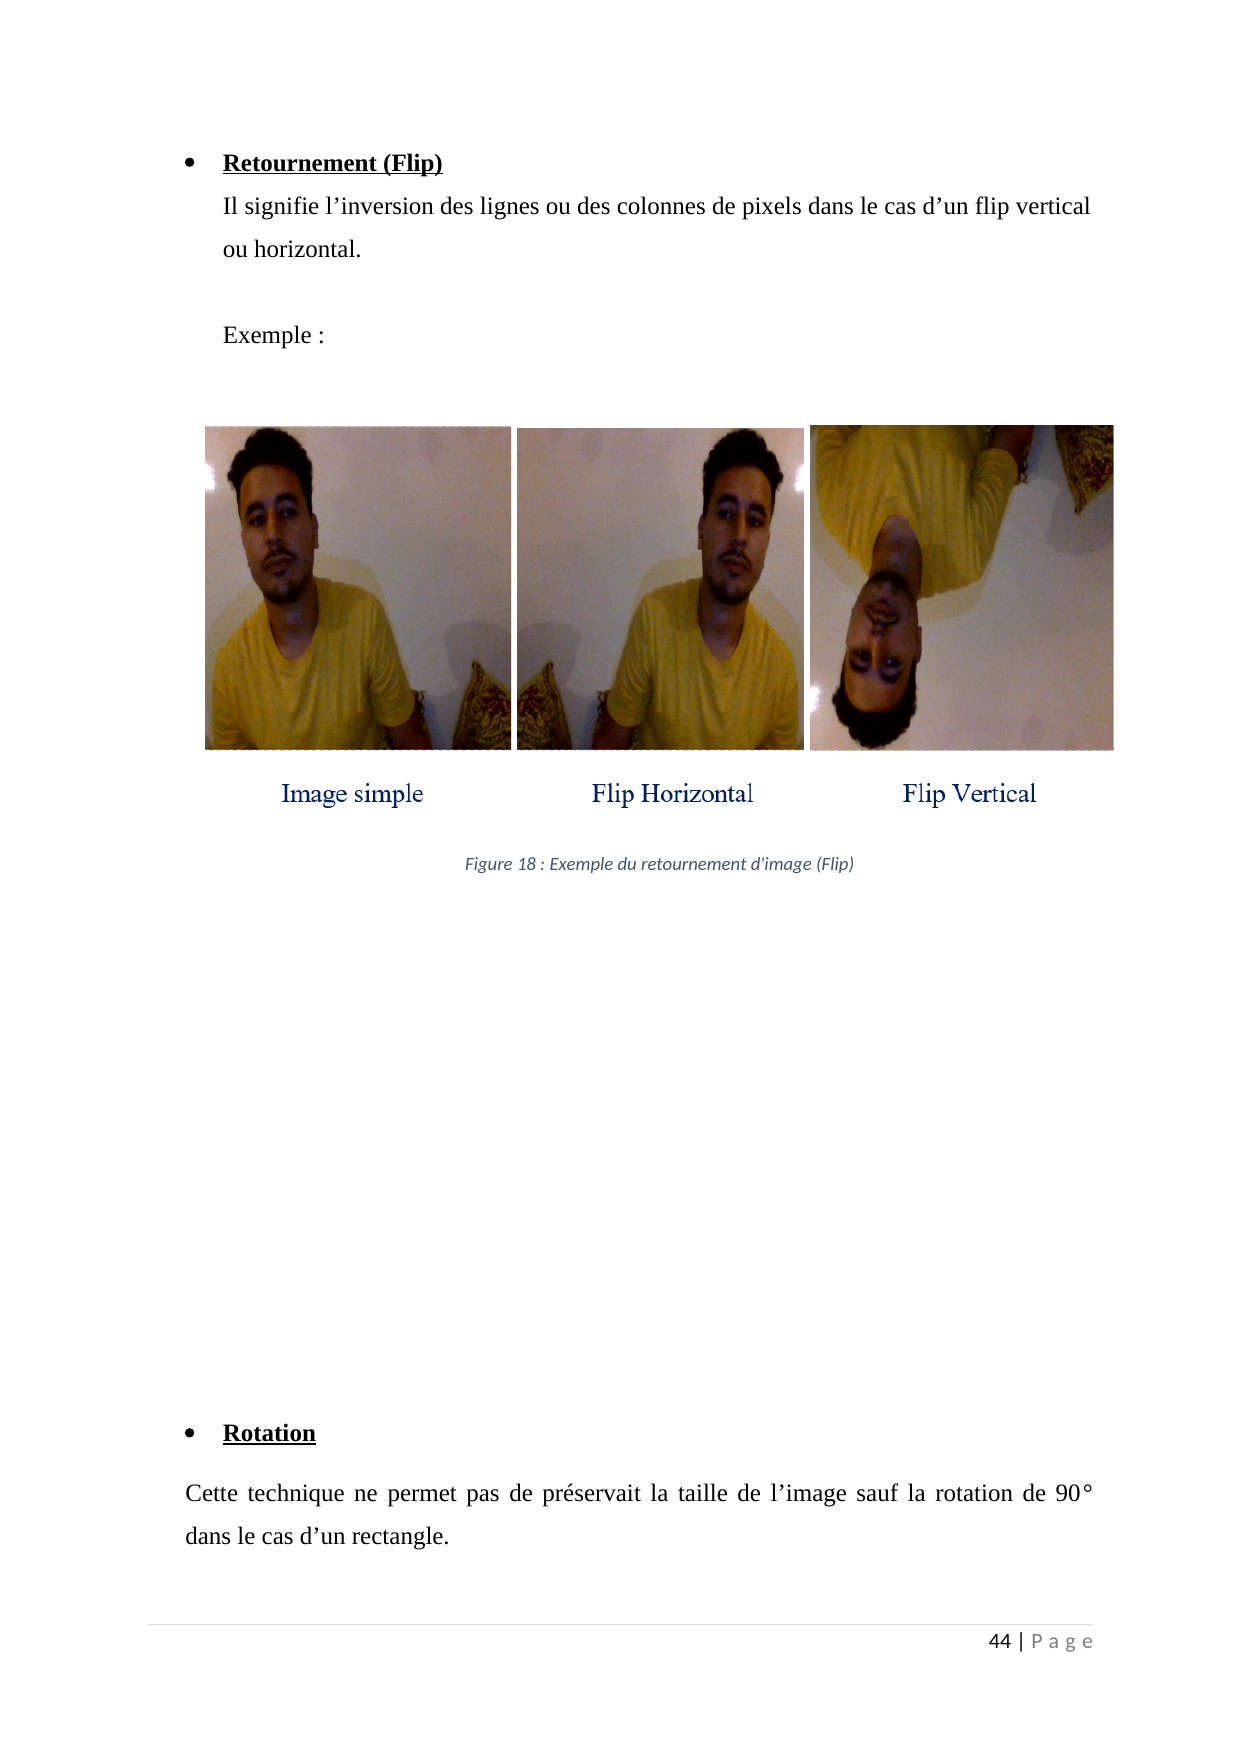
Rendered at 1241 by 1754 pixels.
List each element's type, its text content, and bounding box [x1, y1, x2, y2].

list Rotation [185, 1418, 1093, 1447]
picture [202, 407, 1116, 839]
list Retournement (Flip) [185, 148, 1093, 176]
list Il signifie l’inversion des lignes ou des colonnes de pixels dans le cas d’un flip vertical ou horizontal. [223, 191, 1093, 263]
text Cette technique ne permet pas de préservait la taille de l’image sauf la rotation de 90° dans le cas d’un rectangle. [185, 1478, 1093, 1550]
list Exemple : [223, 320, 1093, 349]
